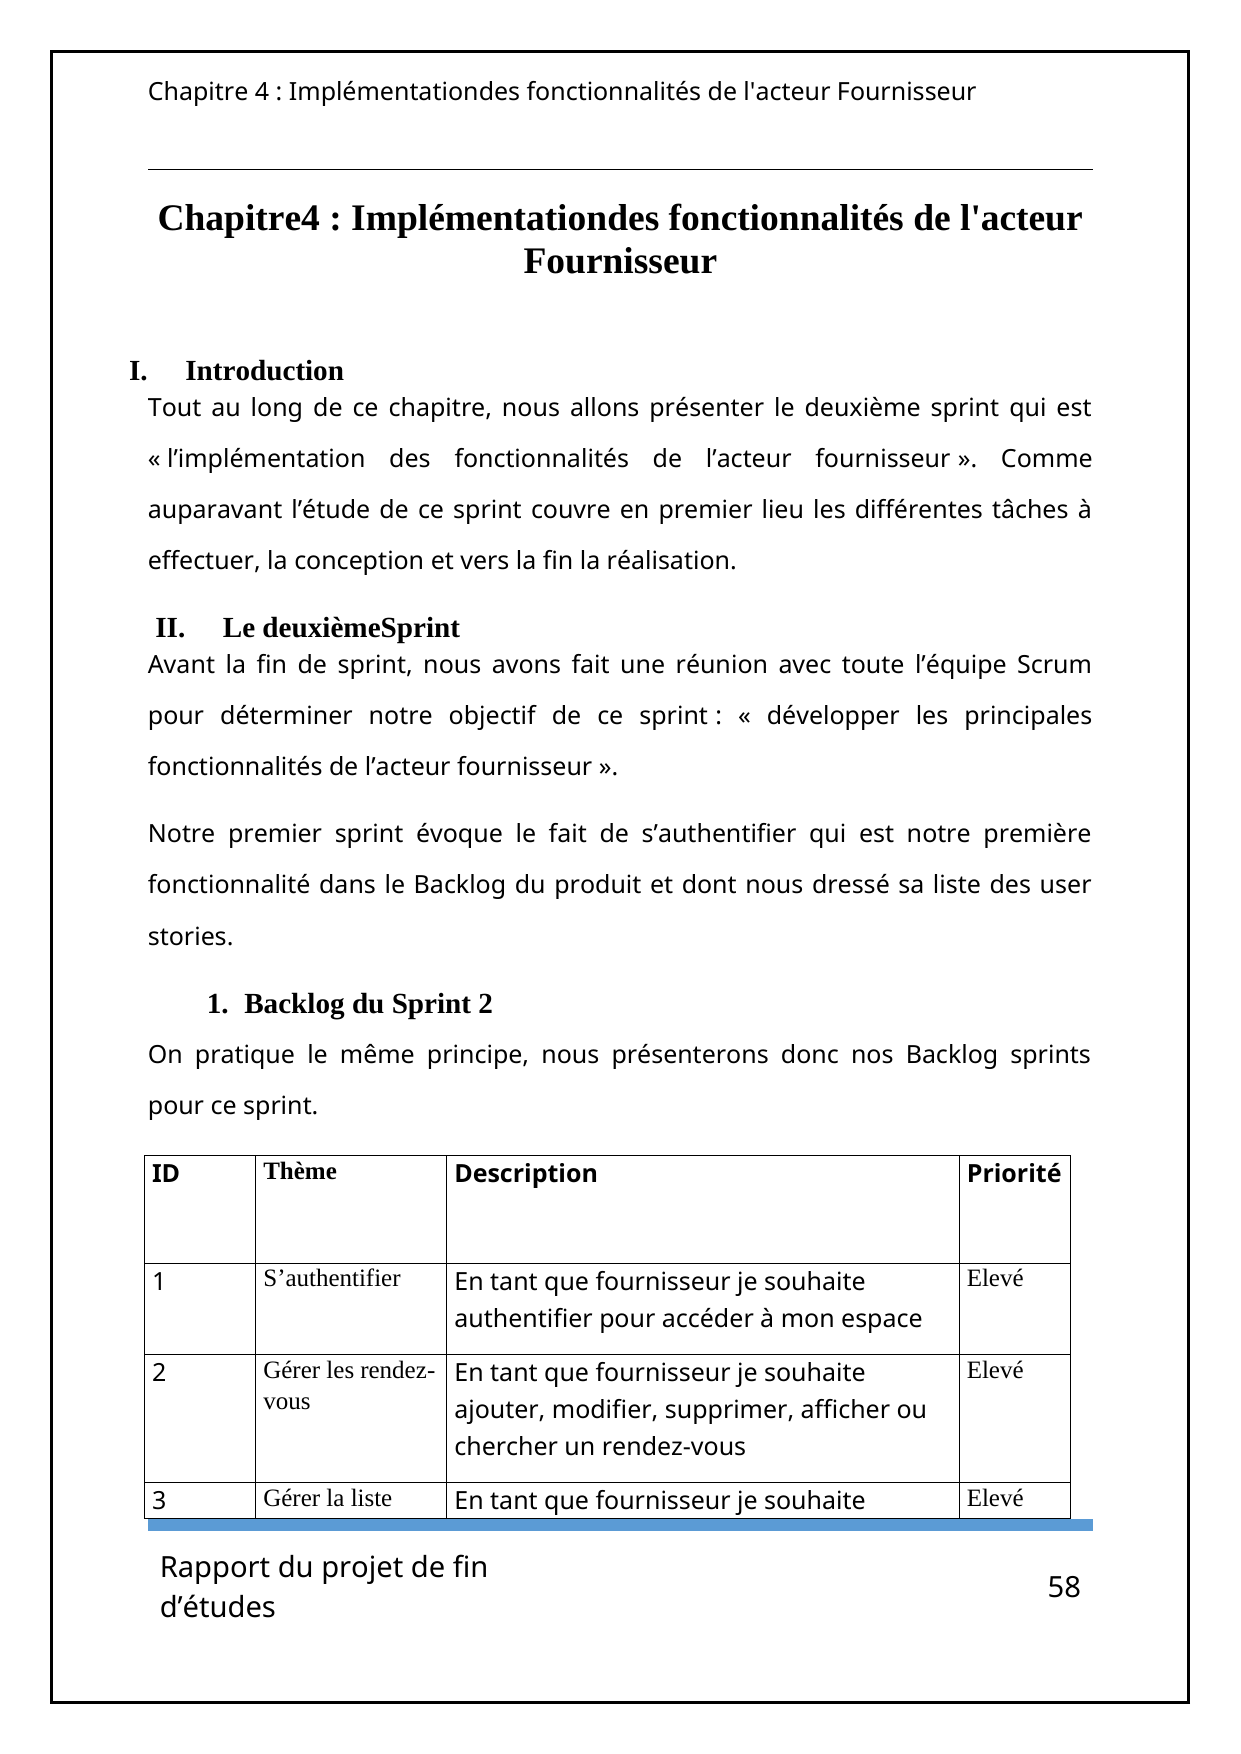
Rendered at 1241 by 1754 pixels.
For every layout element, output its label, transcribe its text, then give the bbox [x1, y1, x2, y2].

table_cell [256, 1483, 446, 1518]
subtitle Chapitre4 : Implémentationdes fonctionnalités de l'acteur Fournisseur [148, 195, 1093, 281]
text On pratique le même principe, nous présenterons donc nos Backlog sprints pour ce sprint. [148, 1036, 1093, 1121]
table_cell Elevé [960, 1483, 1070, 1518]
subtitle Backlog du Sprint 2 [207, 986, 1093, 1019]
table_cell 3 [145, 1483, 255, 1518]
table_header ID [145, 1156, 255, 1262]
subtitle Le deuxièmeSprint [185, 610, 1093, 644]
table_cell Elevé [960, 1355, 1070, 1482]
table_header Priorité [960, 1156, 1070, 1262]
table_header Description [447, 1156, 959, 1262]
table_cell En tant que fournisseur je souhaite ajouter, modifier, supprimer, afficher ou chercher un rendez-vous [447, 1355, 959, 1482]
table_header Thème [256, 1156, 446, 1262]
table_cell 1 [145, 1264, 255, 1354]
table_cell Elevé [960, 1264, 1070, 1354]
text Notre premier sprint évoque le fait de s’authentifier qui est notre première fonctionnalité dans le Backlog du produit et dont nous dressé sa liste des user stories. [148, 816, 1093, 952]
subtitle Introduction [148, 353, 1093, 387]
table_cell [447, 1483, 959, 1518]
table_cell S’authentifier [256, 1264, 446, 1354]
table_cell 2 [145, 1355, 255, 1482]
text Tout au long de ce chapitre, nous allons présenter le deuxième sprint qui est « l’implémentation des fonctionnalités de l’acteur fournisseur ». Comme auparavant l’étude de ce sprint couvre en premier lieu les différentes tâches à effectuer, la conception et vers la fin la réalisation. [148, 389, 1093, 577]
table_cell Gérer les rendez-vous [256, 1355, 446, 1482]
table_cell En tant que fournisseur je souhaite authentifier pour accéder à mon espace [447, 1264, 959, 1354]
text Avant la fin de sprint, nous avons fait une réunion avec toute l’équipe Scrum pour déterminer notre objectif de ce sprint : « développer les principales fonctionnalités de l’acteur fournisseur ». [148, 646, 1093, 782]
